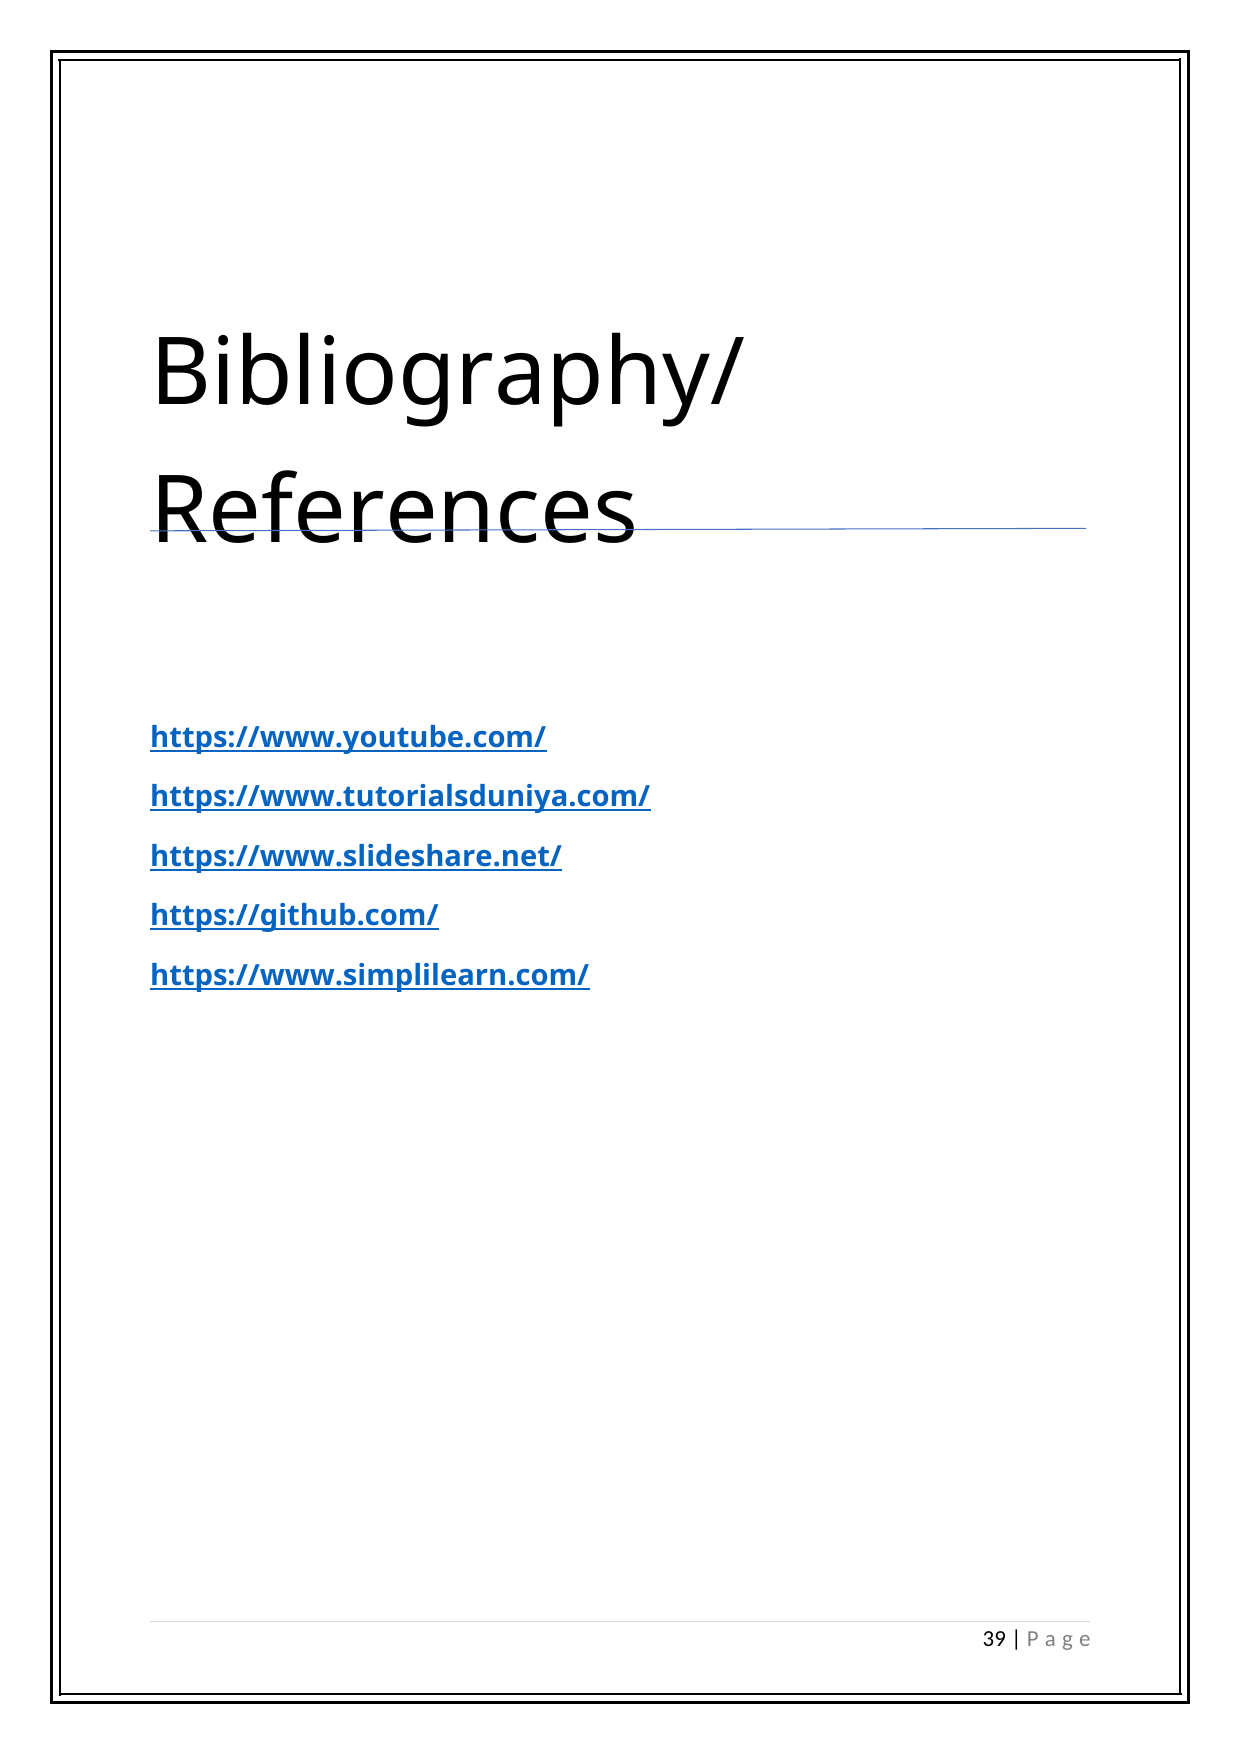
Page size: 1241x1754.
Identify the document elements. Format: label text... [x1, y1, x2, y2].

text https://www.tutorialsduniya.com/ [150, 776, 1090, 815]
text https://www.slideshare.net/ [150, 835, 1090, 875]
text https://www.youtube.com/ [150, 716, 1090, 756]
text https://www.simplilearn.com/ [150, 954, 1090, 994]
text Bibliography/ References [150, 304, 1090, 570]
text https://github.com/ [150, 894, 1090, 934]
